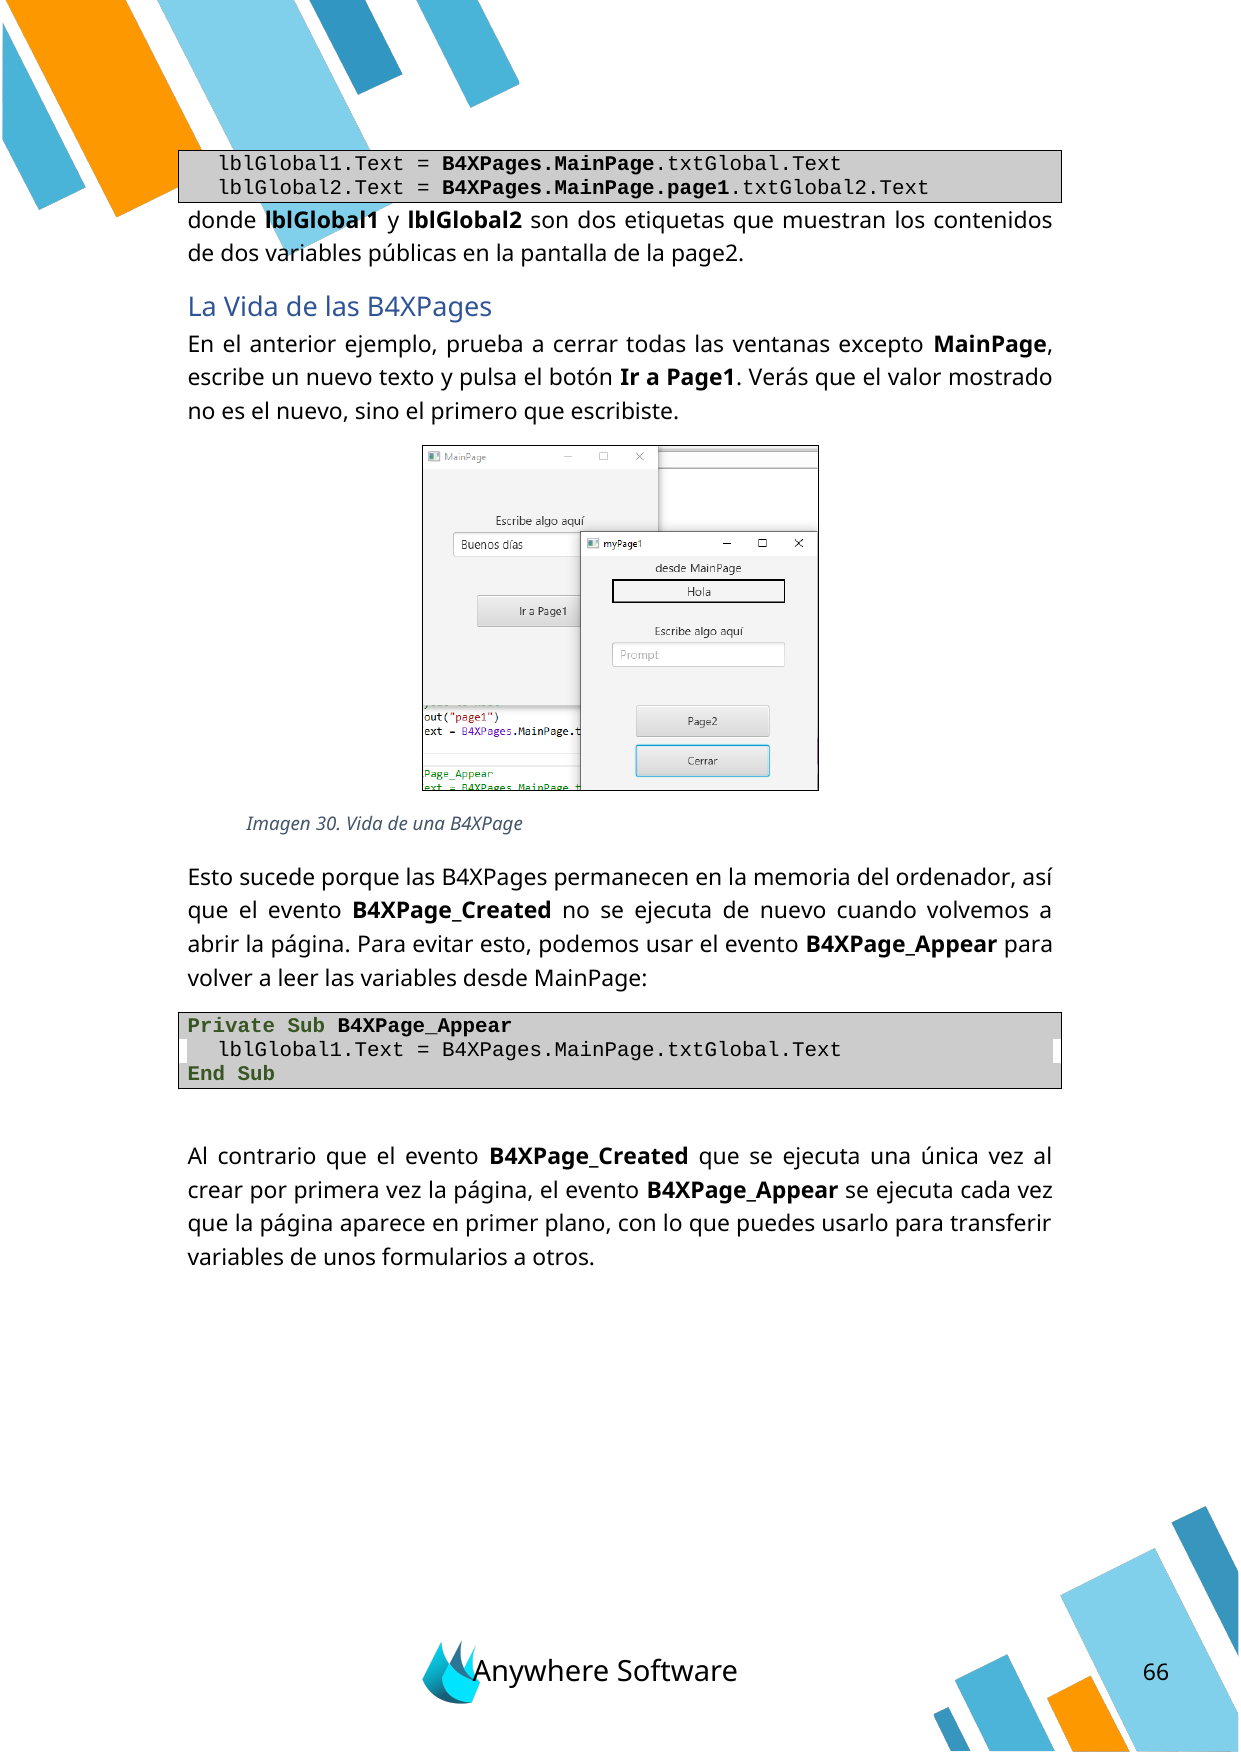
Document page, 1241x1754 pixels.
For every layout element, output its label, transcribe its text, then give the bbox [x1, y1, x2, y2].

text Private Sub B4XPage_Appear [179, 1013, 1061, 1039]
text Al contrario que el evento B4XPage_Created que se ejecuta una única vez al crear por primera vez la página, el evento B4XPage_Appear se ejecuta cada vez que la página aparece en primer plano, con lo que puedes usarlo para transferir variables de unos formularios a otros. [187, 1140, 1053, 1272]
picture [2, 0, 520, 256]
text lblGlobal2.Text = B4XPages.MainPage.page1.txtGlobal2.Text [179, 174, 1061, 202]
text Esto sucede porque las B4XPages permanecen en la memoria del ordenador, así que el evento B4XPage_Created no se ejecuta de nuevo cuando volvemos a abrir la página. Para evitar esto, podemos usar el evento B4XPage_Appear para volver a leer las variables desde MainPage: [187, 861, 1053, 993]
text End Sub [179, 1059, 1061, 1088]
text lblGlobal1.Text = B4XPages.MainPage.txtGlobal.Text [179, 151, 1061, 174]
text donde lblGlobal1 y lblGlobal2 son dos etiquetas que muestran los contenidos de dos variables públicas en la pantalla de la page2. [187, 203, 1053, 268]
subtitle La Vida de las B4XPages [187, 288, 1053, 324]
picture [423, 446, 818, 790]
text En el anterior ejemplo, prueba a cerrar todas las ventanas excepto MainPage, escribe un nuevo texto y pulsa el botón Ir a Page1. Verás que el valor mostrado no es el nuevo, sino el primero que escribiste. [187, 327, 1053, 426]
picture [933, 1506, 1239, 1752]
picture [422, 1640, 481, 1704]
text lblGlobal1.Text = B4XPages.MainPage.txtGlobal.Text [187, 1039, 1053, 1059]
